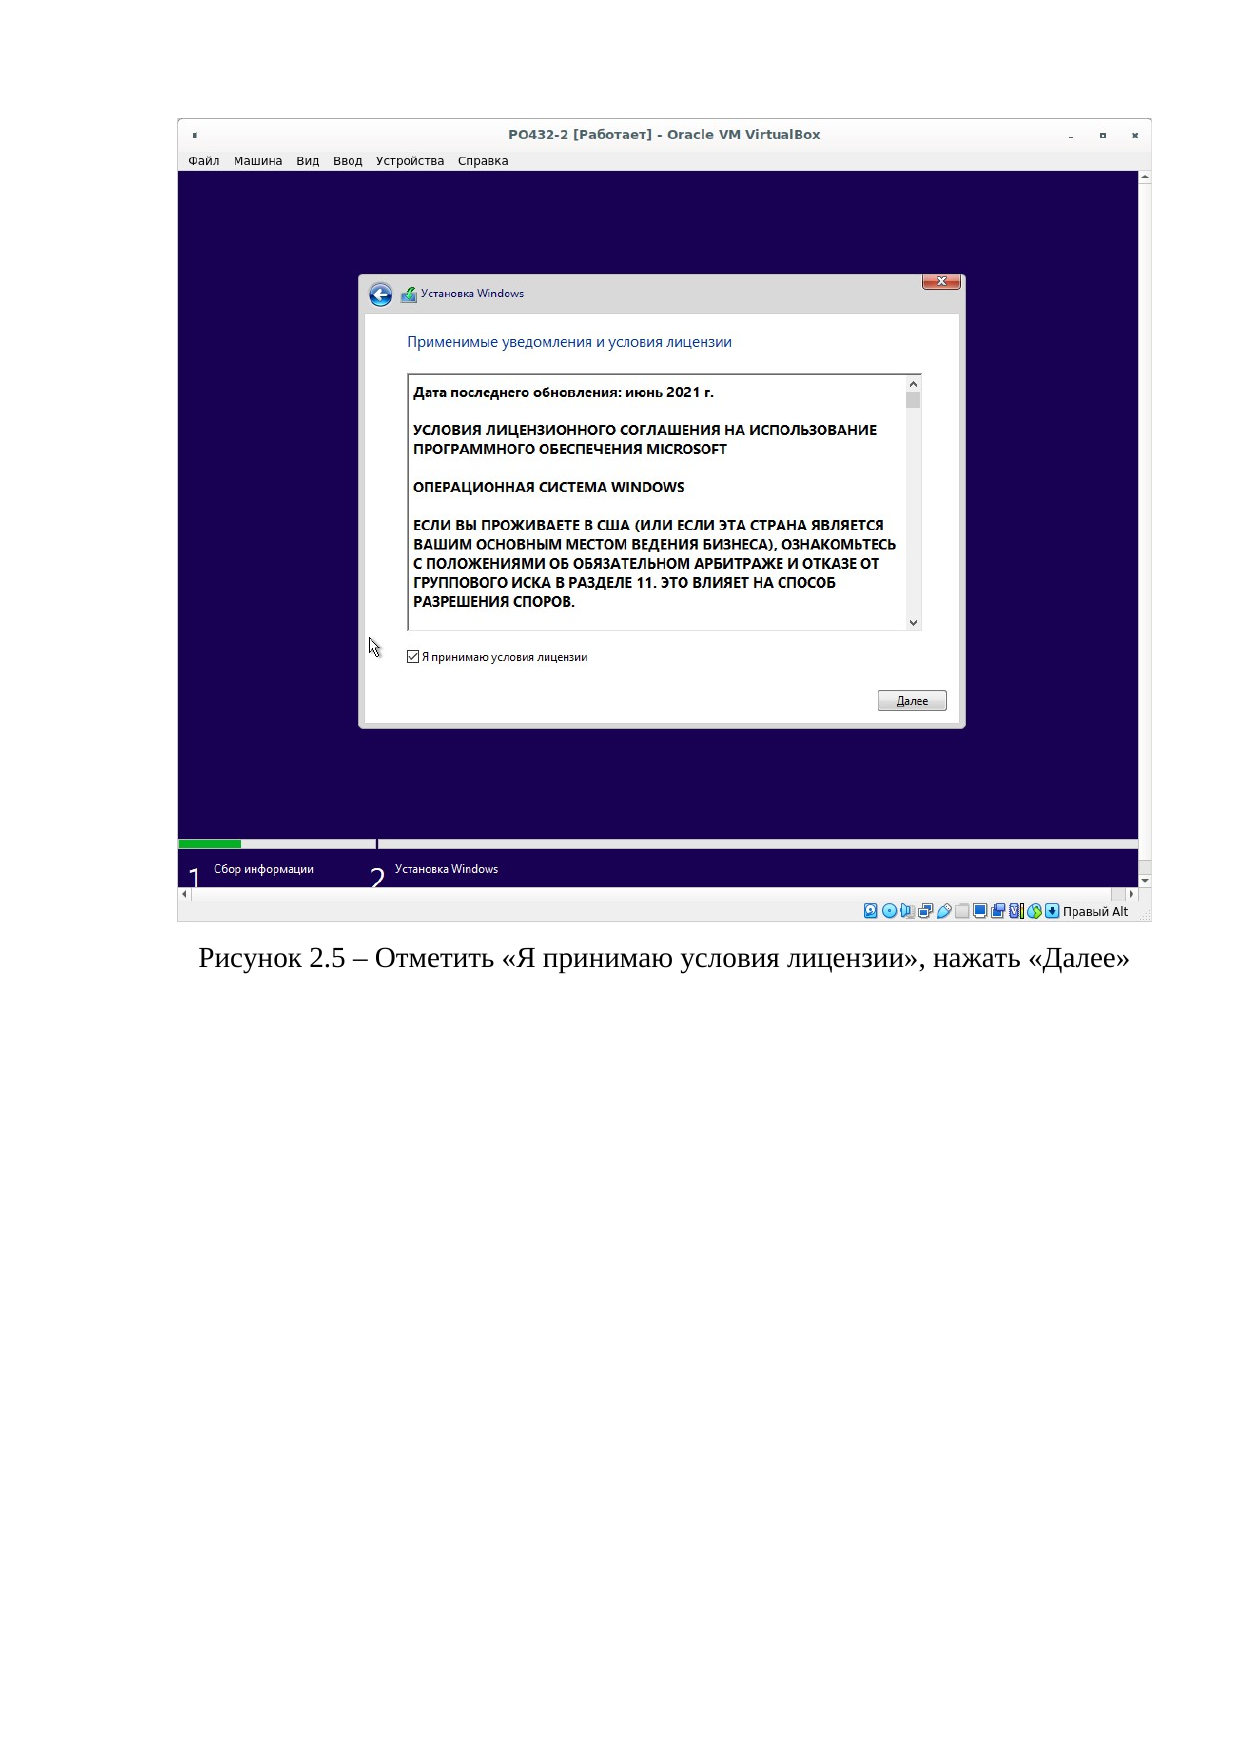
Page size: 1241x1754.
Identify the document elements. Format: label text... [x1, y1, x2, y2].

picture [177, 118, 1152, 922]
text Рисунок 2.5 – Отметить «Я принимаю условия лицензии», нажать «Далее» [177, 940, 1152, 974]
